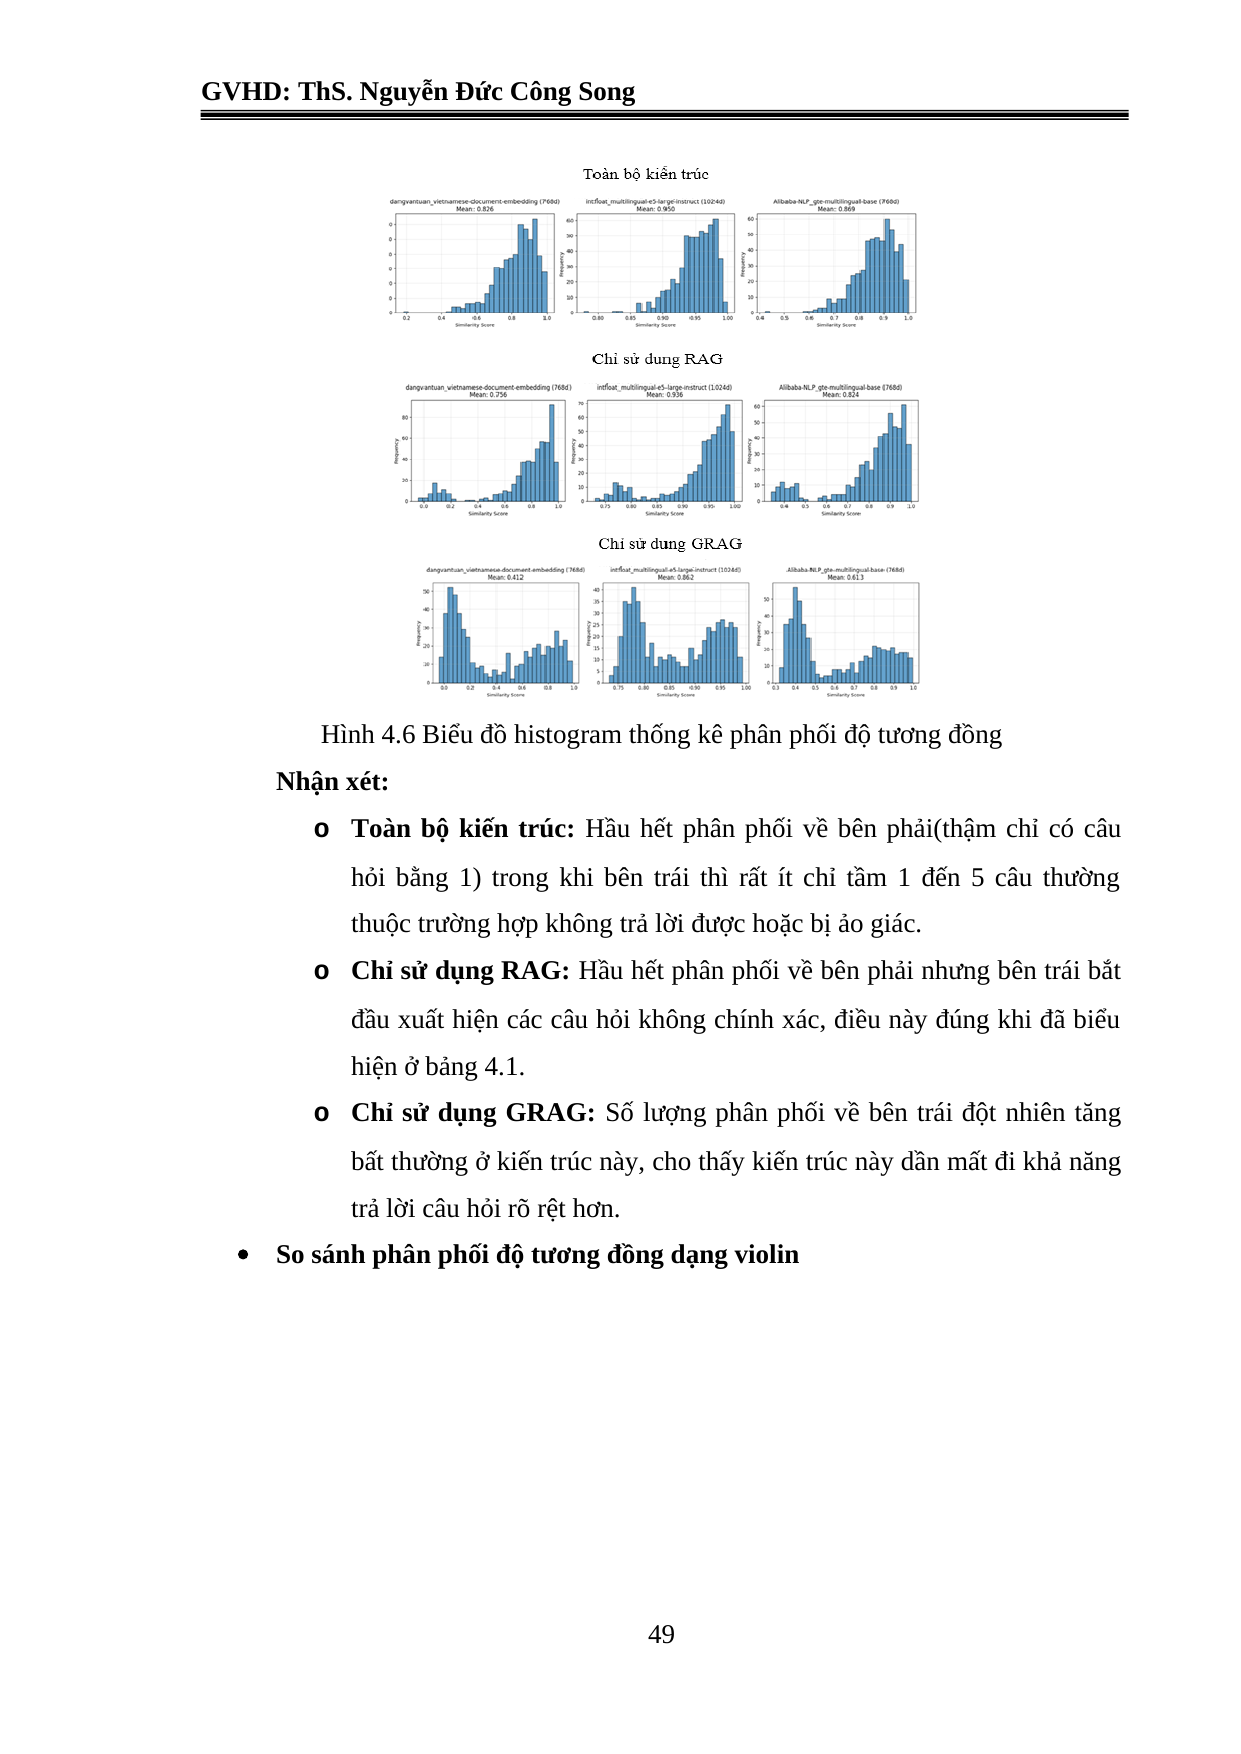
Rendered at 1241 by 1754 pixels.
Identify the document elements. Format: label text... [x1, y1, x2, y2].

list Chỉ sử dụng GRAG: Số lượng phân phối về bên trái đột nhiên tăng bất thường ở kiến trúc này, cho thấy kiến trúc này dần mất đi khả năng trả lời câu hỏi rõ rệt hơn. [313, 1096, 1122, 1223]
text Hình 4.6 Biểu đồ histogram thống kê phân phối độ tương đồng [201, 718, 1122, 749]
picture [388, 159, 934, 703]
list Chỉ sử dụng RAG: Hầu hết phân phối về bên phải nhưng bên trái bắt đầu xuất hiện các câu hỏi không chính xác, điều này đúng khi đã biểu hiện ở bảng 4.1. [313, 954, 1122, 1081]
list So sánh phân phối độ tương đồng dạng violin [238, 1239, 1122, 1270]
text Nhận xét: [249, 765, 1122, 796]
list Toàn bộ kiến trúc: Hầu hết phân phối về bên phải(thậm chỉ có câu hỏi bằng 1) trong khi bên trái thì rất ít chỉ tầm 1 đến 5 câu thường thuộc trường hợp không trả lời được hoặc bị ảo giác. [313, 812, 1122, 938]
